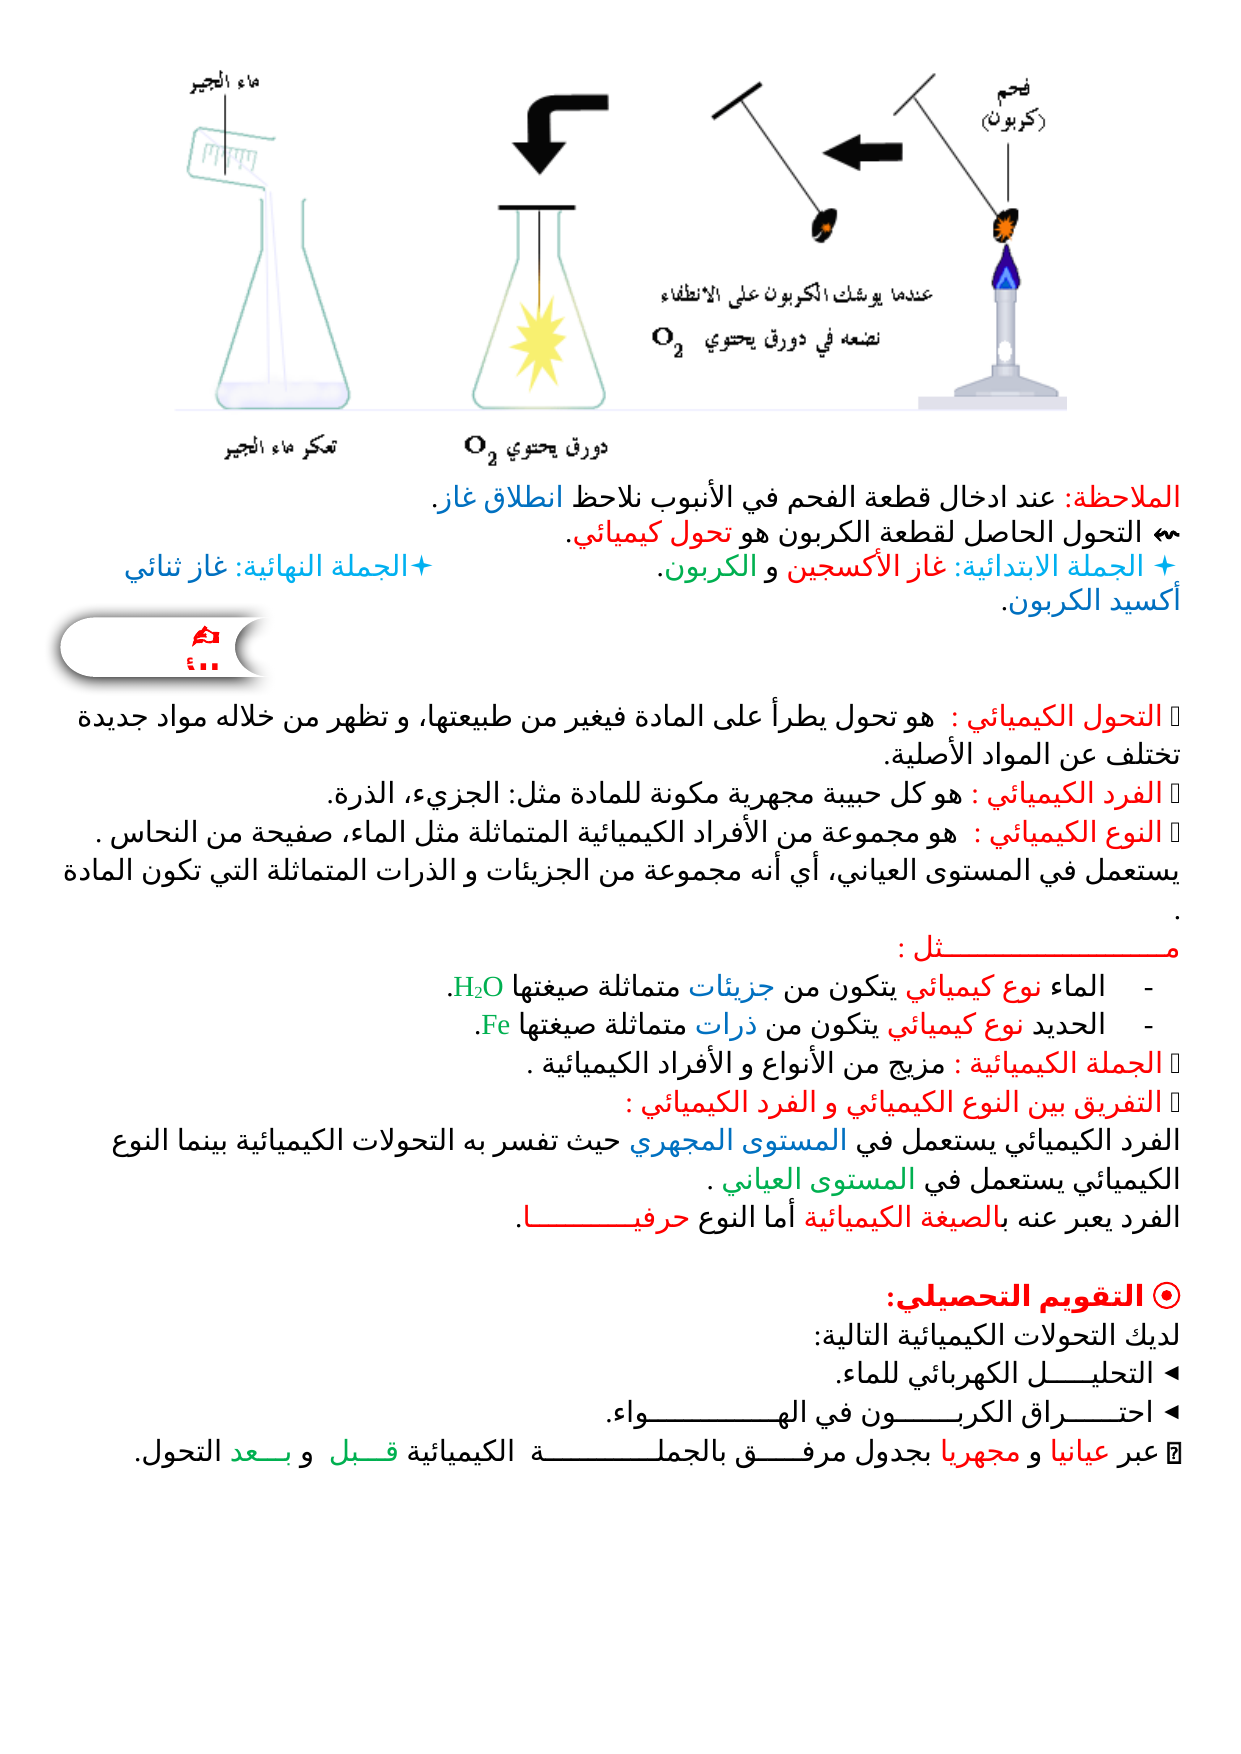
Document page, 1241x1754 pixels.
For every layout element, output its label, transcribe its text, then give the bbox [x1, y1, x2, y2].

text ⇜ التحول الحاصل لقطعة الكربون هو تحول كيميائي. [59, 514, 1181, 549]
text الجملة الابتدائية: غاز الأكسجين و الكربون. الجملة النهائية: غاز ثنائي أكسيد الكربون. [59, 549, 1181, 616]
list الحديد نوع كيميائي يتكون من ذرات متماثلة صيغتها Fe. [59, 1007, 1144, 1041]
text النوع الكيميائي : هو مجموعة من الأفراد الكيميائية المتماثلة مثل الماء، صفيحة من النحاس . يستعمل في المستوى العياني، أي أنه مجموعة من الجزيئات و الذرات المتماثلة التي تكون المادة . [59, 815, 1181, 925]
text ⍰ عبر عيانيا و مجهريا بجدول مرفـــــق بالجملـــــــــــــة الكيميائية قـــبل و بـــعد التحول. [59, 1434, 1181, 1467]
text ⦿ التقويم التحصيلي: [59, 1277, 1181, 1313]
text احتــــــراق الكربـــــــون في الهـــــــــــــــواء. [59, 1395, 1181, 1429]
text التفريق بين النوع الكيميائي و الفرد الكيميائي : [59, 1085, 1181, 1118]
text الملاحظة: عند ادخال قطعة الفحم في الأنبوب نلاحظ انطلاق غاز. [59, 480, 1181, 514]
text لديك التحولات الكيميائية التالية: [59, 1318, 1181, 1351]
text الجملة الكيميائية : مزيج من الأنواع و الأفراد الكيميائية . [59, 1046, 1181, 1080]
text مــــــــــــــــــــــــــثل : [59, 930, 1181, 964]
text الفرد الكيميائي : هو كل حبيبة مجهرية مكونة للمادة مثل: الجزيء، الذرة. [59, 776, 1181, 810]
text التحول الكيميائي : هو تحول يطرأ على المادة فيغير من طبيعتها، و تظهر من خلاله مواد جديدة تختلف عن المواد الأصلية. [59, 699, 1181, 771]
text التحليـــــل الكهربائي للماء. [59, 1356, 1181, 1390]
list الماء نوع كيميائي يتكون من جزيئات متماثلة صيغتها H2O. [59, 969, 1144, 1002]
text الفرد يعبر عنه بالصيغة الكيميائية أما النوع حرفيــــــــــــا. [59, 1200, 1181, 1234]
picture [173, 59, 1067, 477]
text الفرد الكيميائي يستعمل في المستوى المجهري حيث تفسر به التحولات الكيميائية بينما النوع الكيميائي يستعمل في المستوى العياني . [59, 1123, 1181, 1195]
